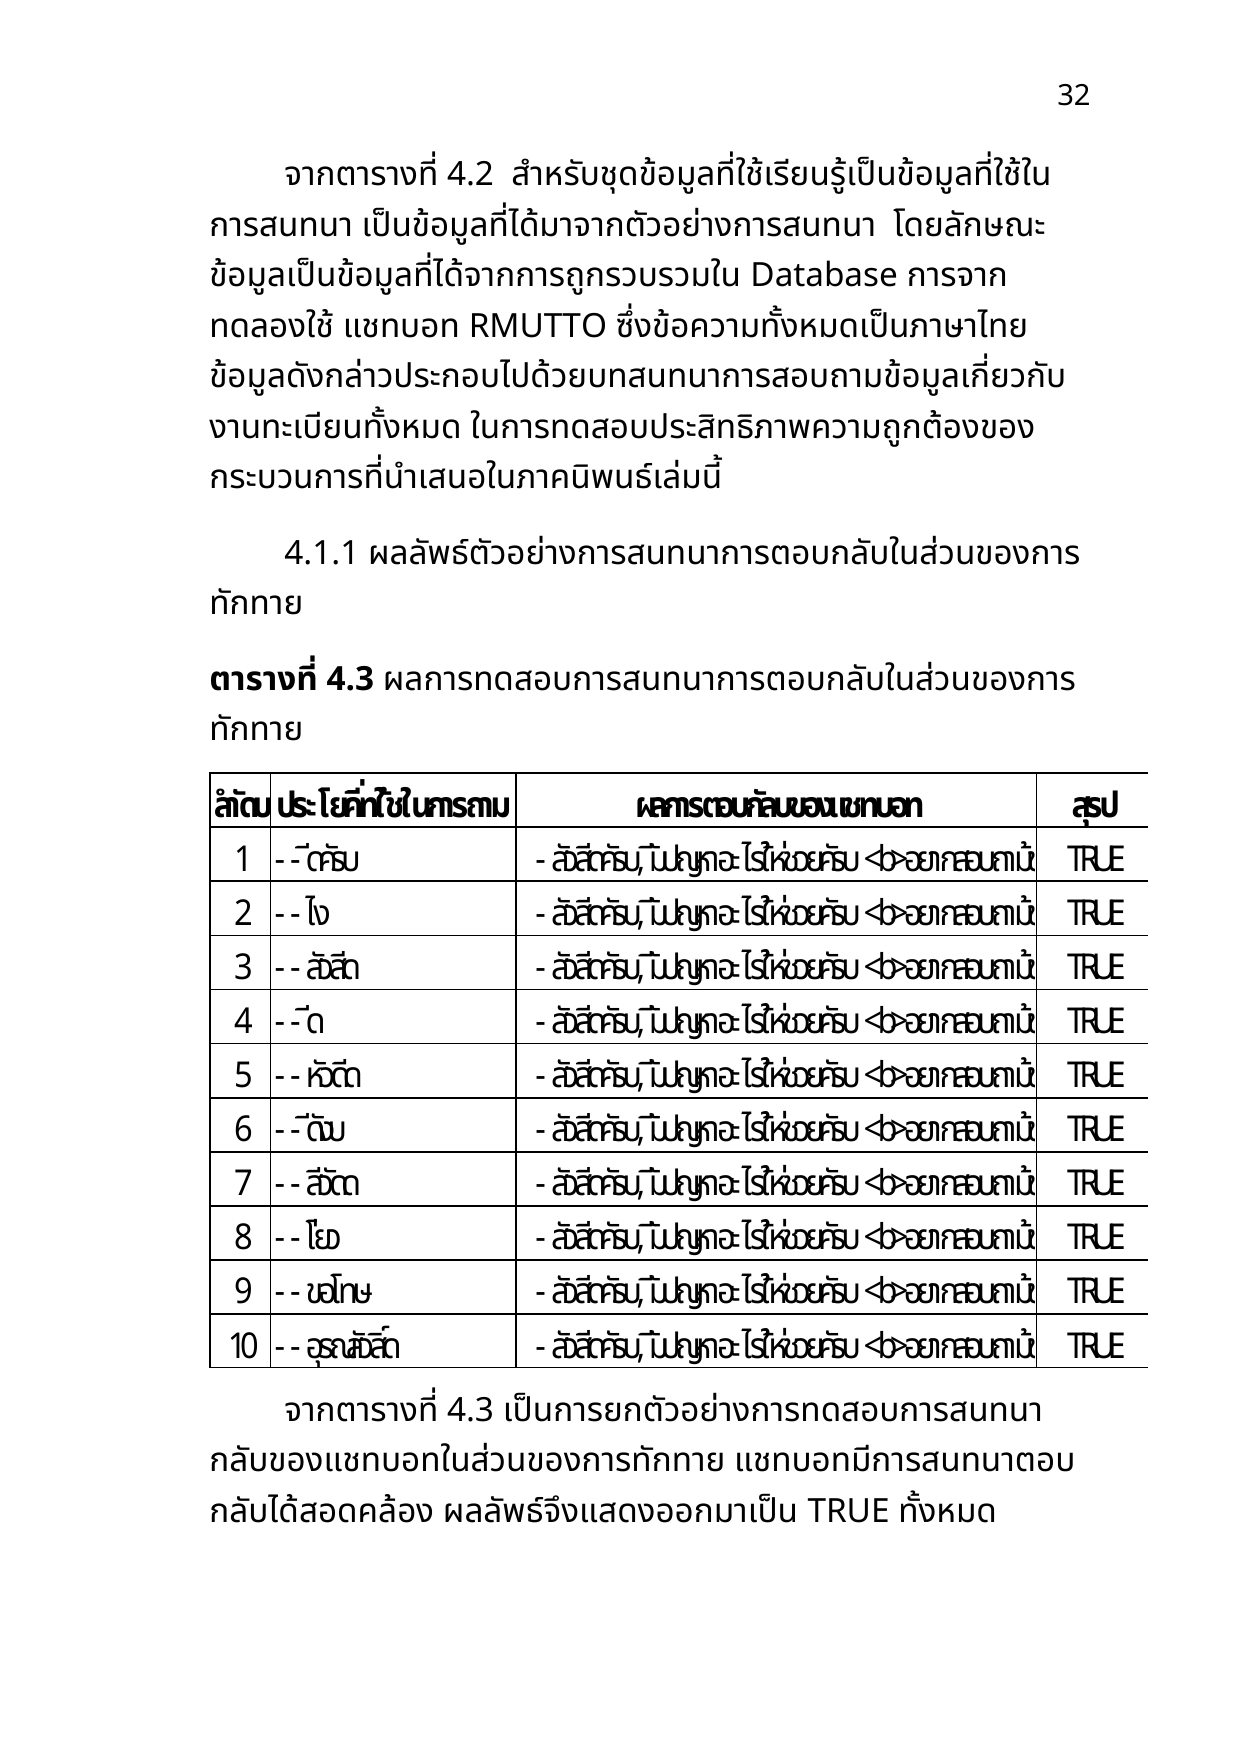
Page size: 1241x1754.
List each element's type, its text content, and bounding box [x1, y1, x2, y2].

text จากตารางที่ 4.2 สำหรับชุดข้อมูลที่ใช้เรียนรู้เป็นข้อมูลที่ใช้ในการสนทนา เป็นข้อมูลที่ได้มาจากตัวอย่างการสนทนา โดยลักษณะข้อมูลเป็นข้อมูลที่ได้จากการถูกรวบรวมใน Database การจากทดลองใช้ แชทบอท RMUTTO ซึ่งข้อความทั้งหมดเป็นภาษาไทย ข้อมูลดังกล่าวประกอบไปด้วยบทสนทนาการสอบถามข้อมูลเกี่ยวกับงานทะเบียนทั้งหมด ในการทดสอบประสิทธิภาพความถูกต้องของกระบวนการที่นำเสนอในภาคนิพนธ์เล่มนี้ [209, 150, 1090, 503]
text 4.1.1 ผลลัพธ์ตัวอย่างการสนทนาการตอบกลับในส่วนของการทักทาย [209, 528, 1090, 629]
text จากตารางที่ 4.3 เป็นการยกตัวอย่างการทดสอบการสนทนากลับของแชทบอทในส่วนของการทักทาย แชทบอทมีการสนทนาตอบกลับได้สอดคล้อง ผลลัพธ์จึงแสดงออกมาเป็น TRUE ทั้งหมด [209, 1386, 1090, 1537]
text ตารางที่ 4.3 ผลการทดสอบการสนทนาการตอบกลับในส่วนของการทักทาย [209, 654, 1090, 756]
